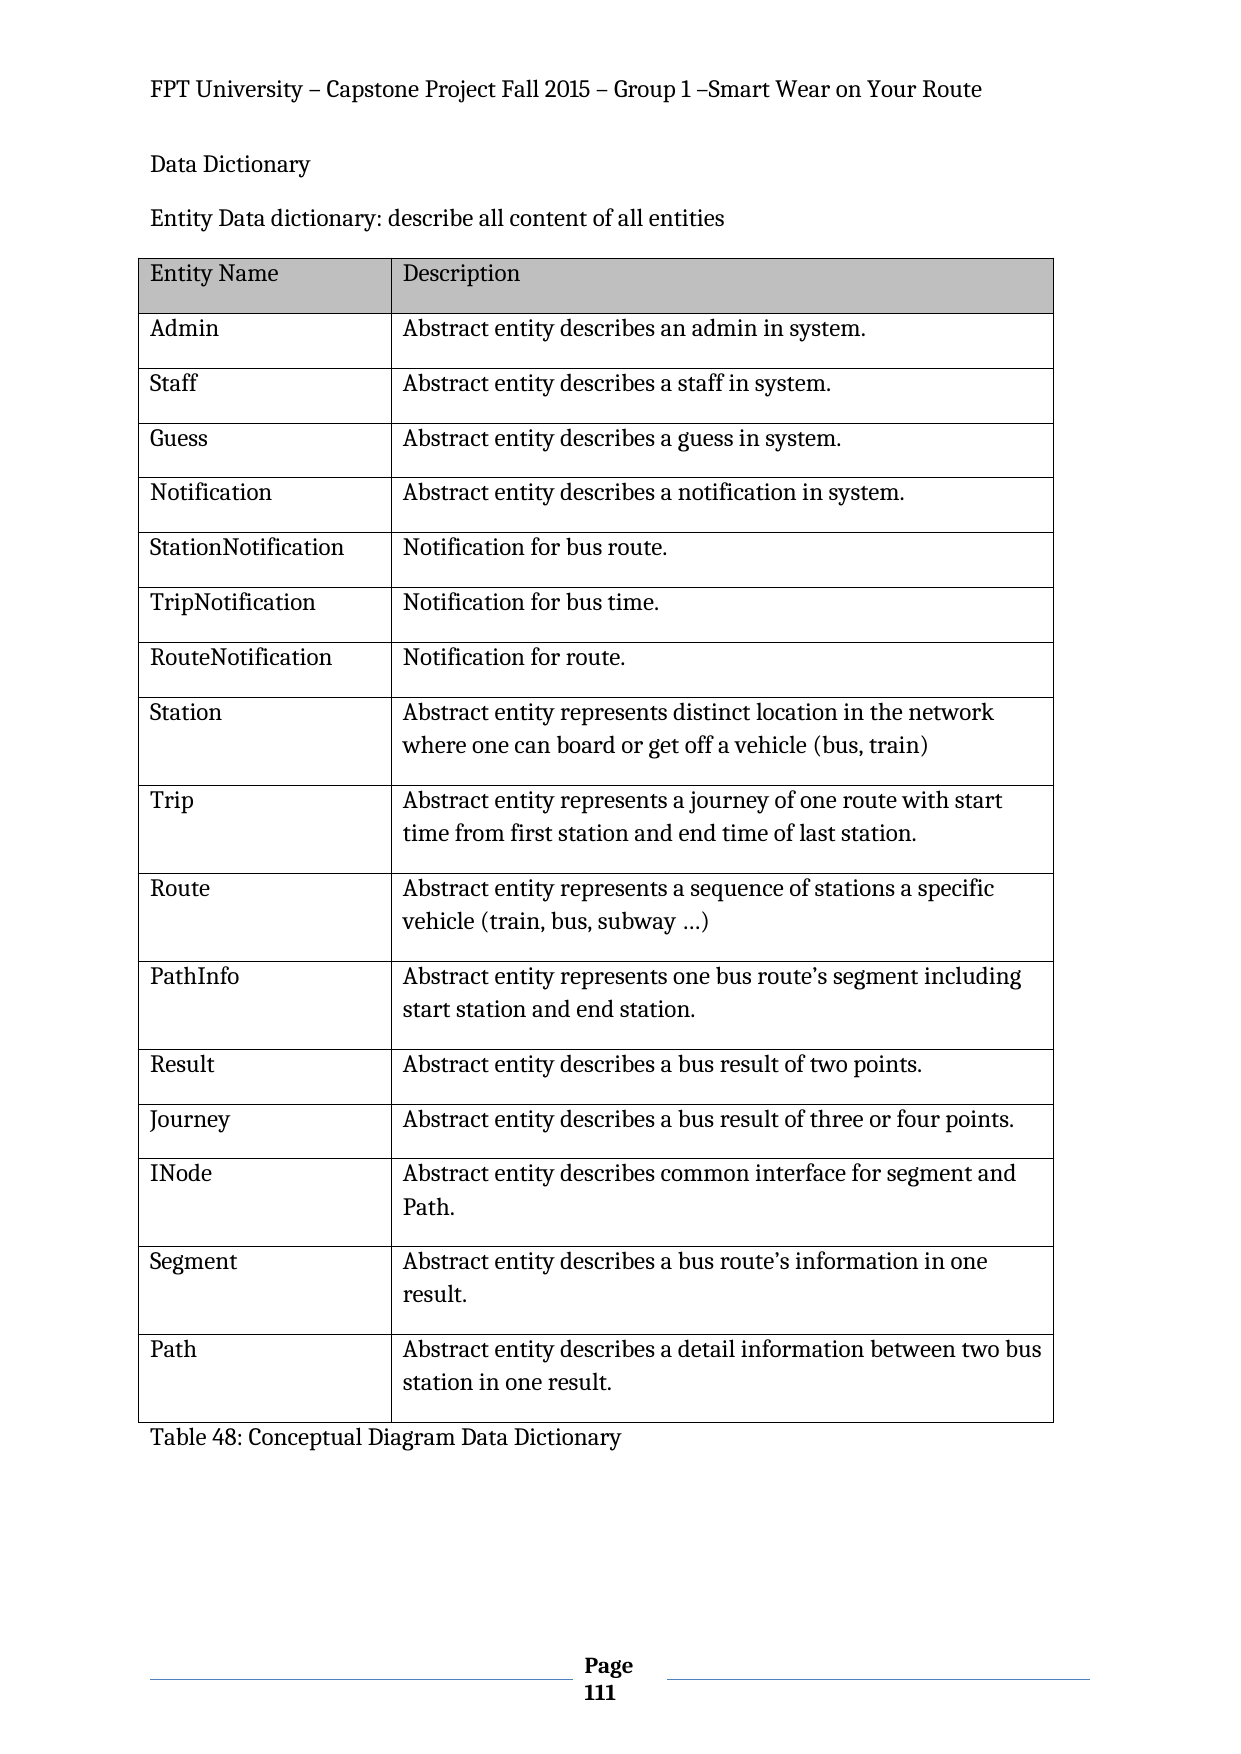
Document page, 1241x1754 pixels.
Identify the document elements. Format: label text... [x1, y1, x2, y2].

table_cell Abstract entity describes a notification in system. [392, 478, 1053, 532]
table_cell Admin [139, 314, 391, 367]
table_cell Abstract entity describes a bus result of three or four points. [392, 1105, 1053, 1158]
table_cell Path [139, 1335, 391, 1422]
text Table : Conceptual Diagram Data Dictionary [150, 1423, 1090, 1452]
table_header Entity Data dictionary: describe all content of all entities [139, 204, 1053, 258]
table_cell Abstract entity describes a guess in system. [392, 424, 1053, 477]
table_cell Staff [139, 369, 391, 422]
table_cell Abstract entity describes common interface for segment and Path. [392, 1159, 1053, 1246]
table_cell StationNotification [139, 533, 391, 587]
table_cell Abstract entity describes a staff in system. [392, 369, 1053, 422]
table_cell Abstract entity represents a sequence of stations a specific vehicle (train, bus, subway …) [392, 874, 1053, 961]
table_cell PathInfo [139, 962, 391, 1048]
table_cell Station [139, 698, 391, 785]
table_cell RouteNotification [139, 643, 391, 697]
table_cell Abstract entity describes an admin in system. [392, 314, 1053, 367]
table_cell Notification [139, 478, 391, 532]
text Data Dictionary [150, 150, 1090, 179]
table_cell Abstract entity describes a bus route’s information in one result. [392, 1247, 1053, 1334]
table_cell Abstract entity represents a journey of one route with start time from first station and end time of last station. [392, 786, 1053, 873]
table_cell Notification for bus time. [392, 588, 1053, 642]
table_cell Segment [139, 1247, 391, 1334]
table_cell Journey [139, 1105, 391, 1158]
table_cell Notification for route. [392, 643, 1053, 697]
table_cell TripNotification [139, 588, 391, 642]
table_cell Abstract entity describes a bus result of two points. [392, 1050, 1053, 1103]
table_cell Entity Name [139, 259, 391, 313]
table_cell Abstract entity represents distinct location in the network where one can board or get off a vehicle (bus, train) [392, 698, 1053, 785]
table_cell Notification for bus route. [392, 533, 1053, 587]
table_cell Trip [139, 786, 391, 873]
table_cell Abstract entity describes a detail information between two bus station in one result. [392, 1335, 1053, 1422]
table_cell Result [139, 1050, 391, 1103]
table_cell Description [392, 259, 1053, 313]
table_cell Abstract entity represents one bus route’s segment including start station and end station. [392, 962, 1053, 1048]
table_cell INode [139, 1159, 391, 1246]
table_cell Route [139, 874, 391, 961]
table_cell Guess [139, 424, 391, 477]
